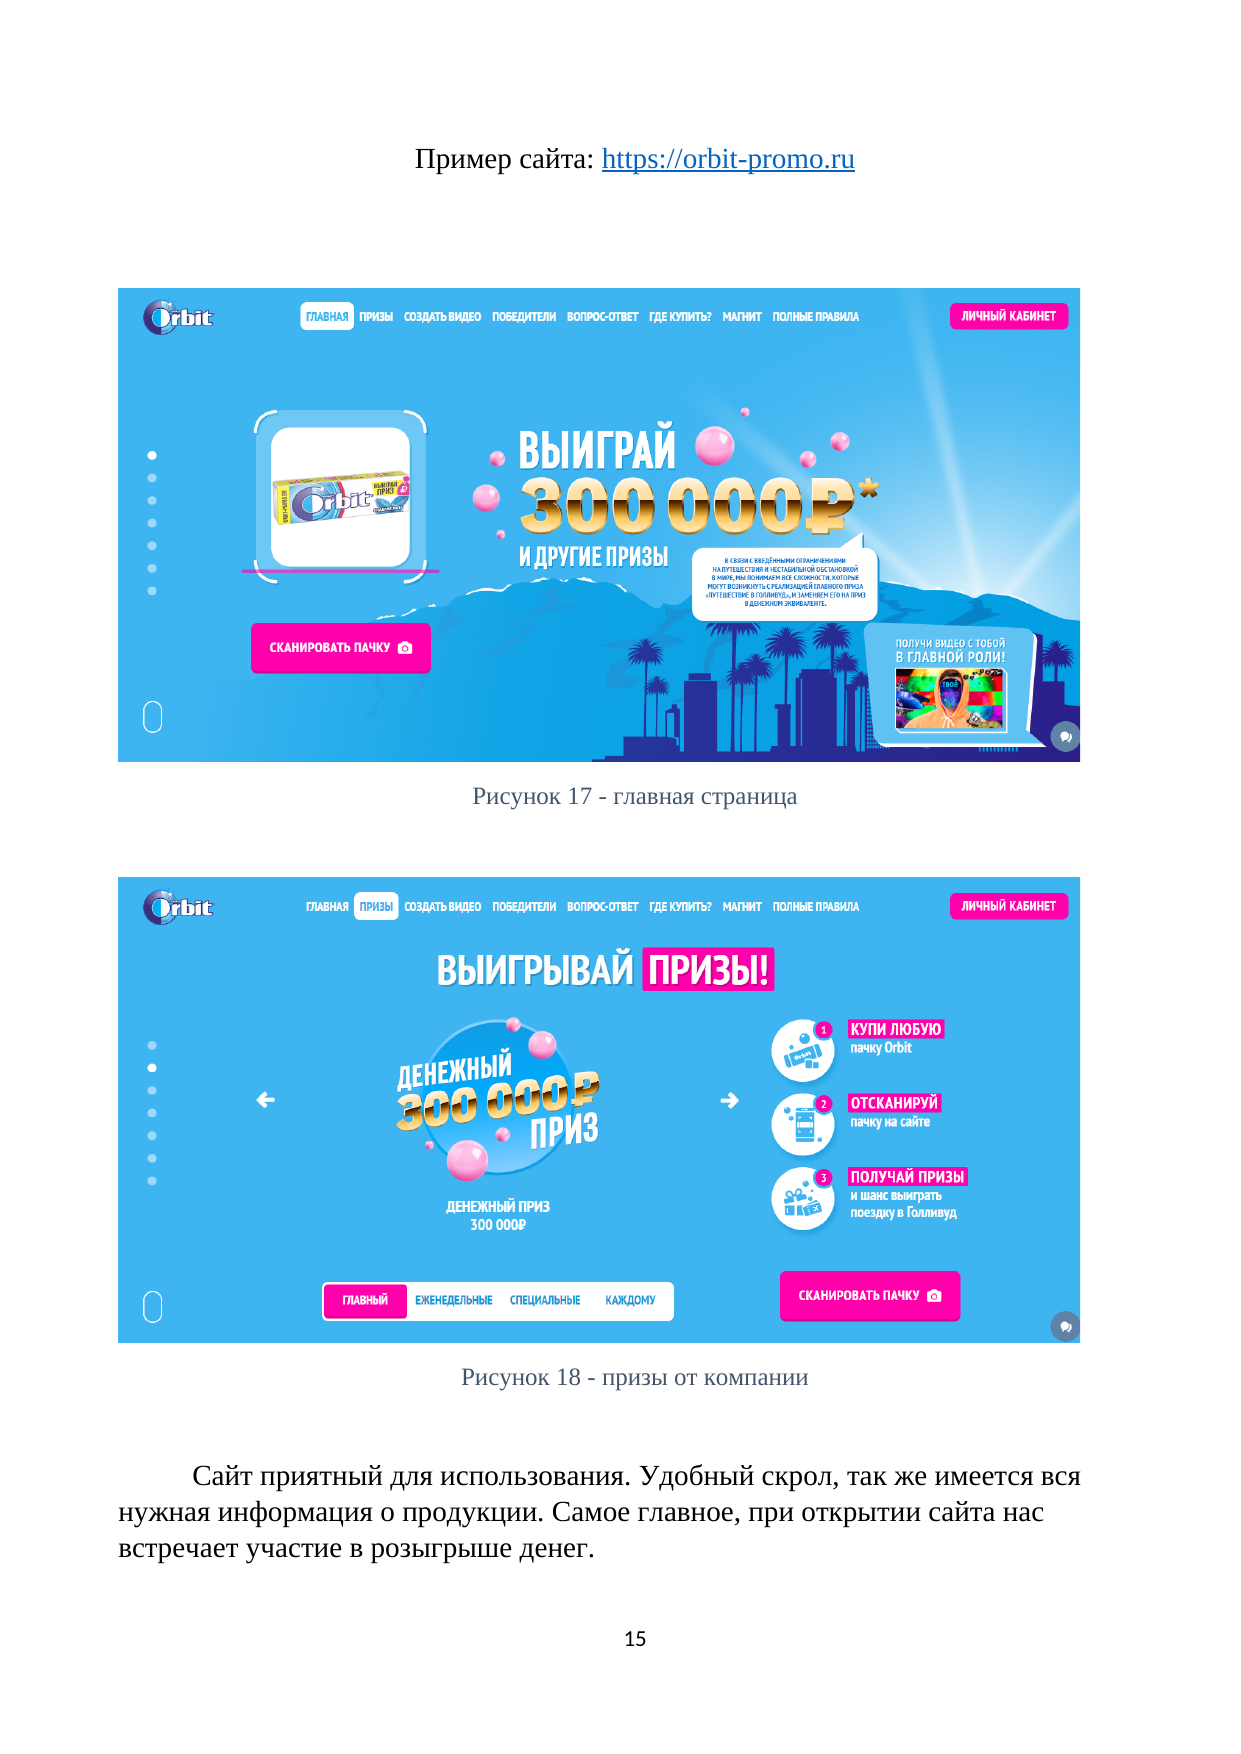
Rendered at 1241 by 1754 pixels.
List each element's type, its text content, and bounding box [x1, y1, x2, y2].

text Пример сайта: https://orbit-promo.ru [118, 141, 1152, 175]
text Рисунок 17 - главная страница [118, 781, 1152, 809]
text Сайт приятный для использования. Удобный скрол, так же имеется вся нужная информация о продукции. Самое главное, при открытии сайта нас встречает участие в розыгрыше денег. [118, 1458, 1152, 1564]
picture [118, 288, 1081, 762]
picture [901, 609, 908, 617]
picture [118, 877, 1081, 1343]
text Рисунок 18 - призы от компании [118, 1362, 1152, 1390]
picture [667, 705, 679, 737]
